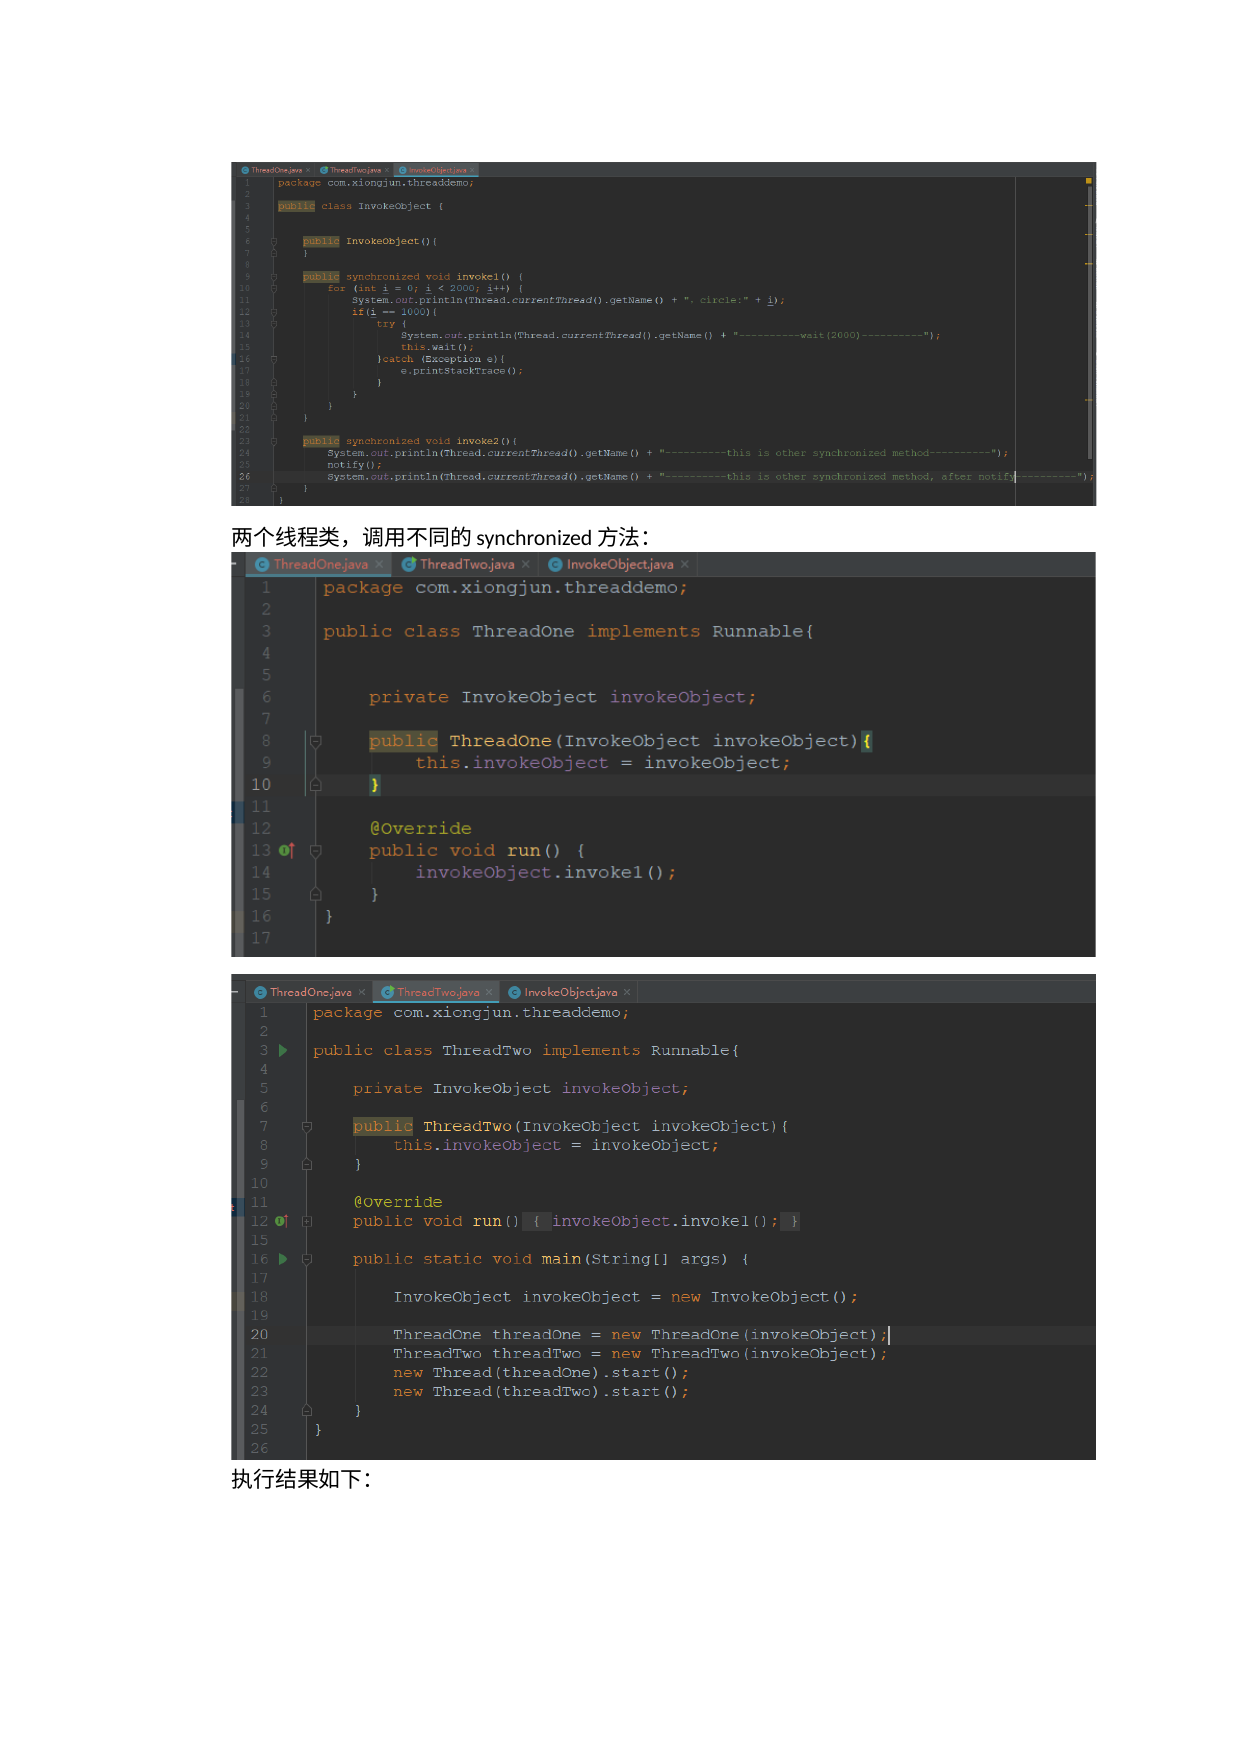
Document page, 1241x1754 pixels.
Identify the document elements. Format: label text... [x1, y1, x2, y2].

picture [231, 162, 1097, 506]
list 两个线程类，调用不同的synchronized方法： [187, 519, 1053, 552]
picture [231, 974, 1096, 1460]
list 执行结果如下： [187, 1462, 1053, 1494]
picture [231, 552, 1096, 957]
